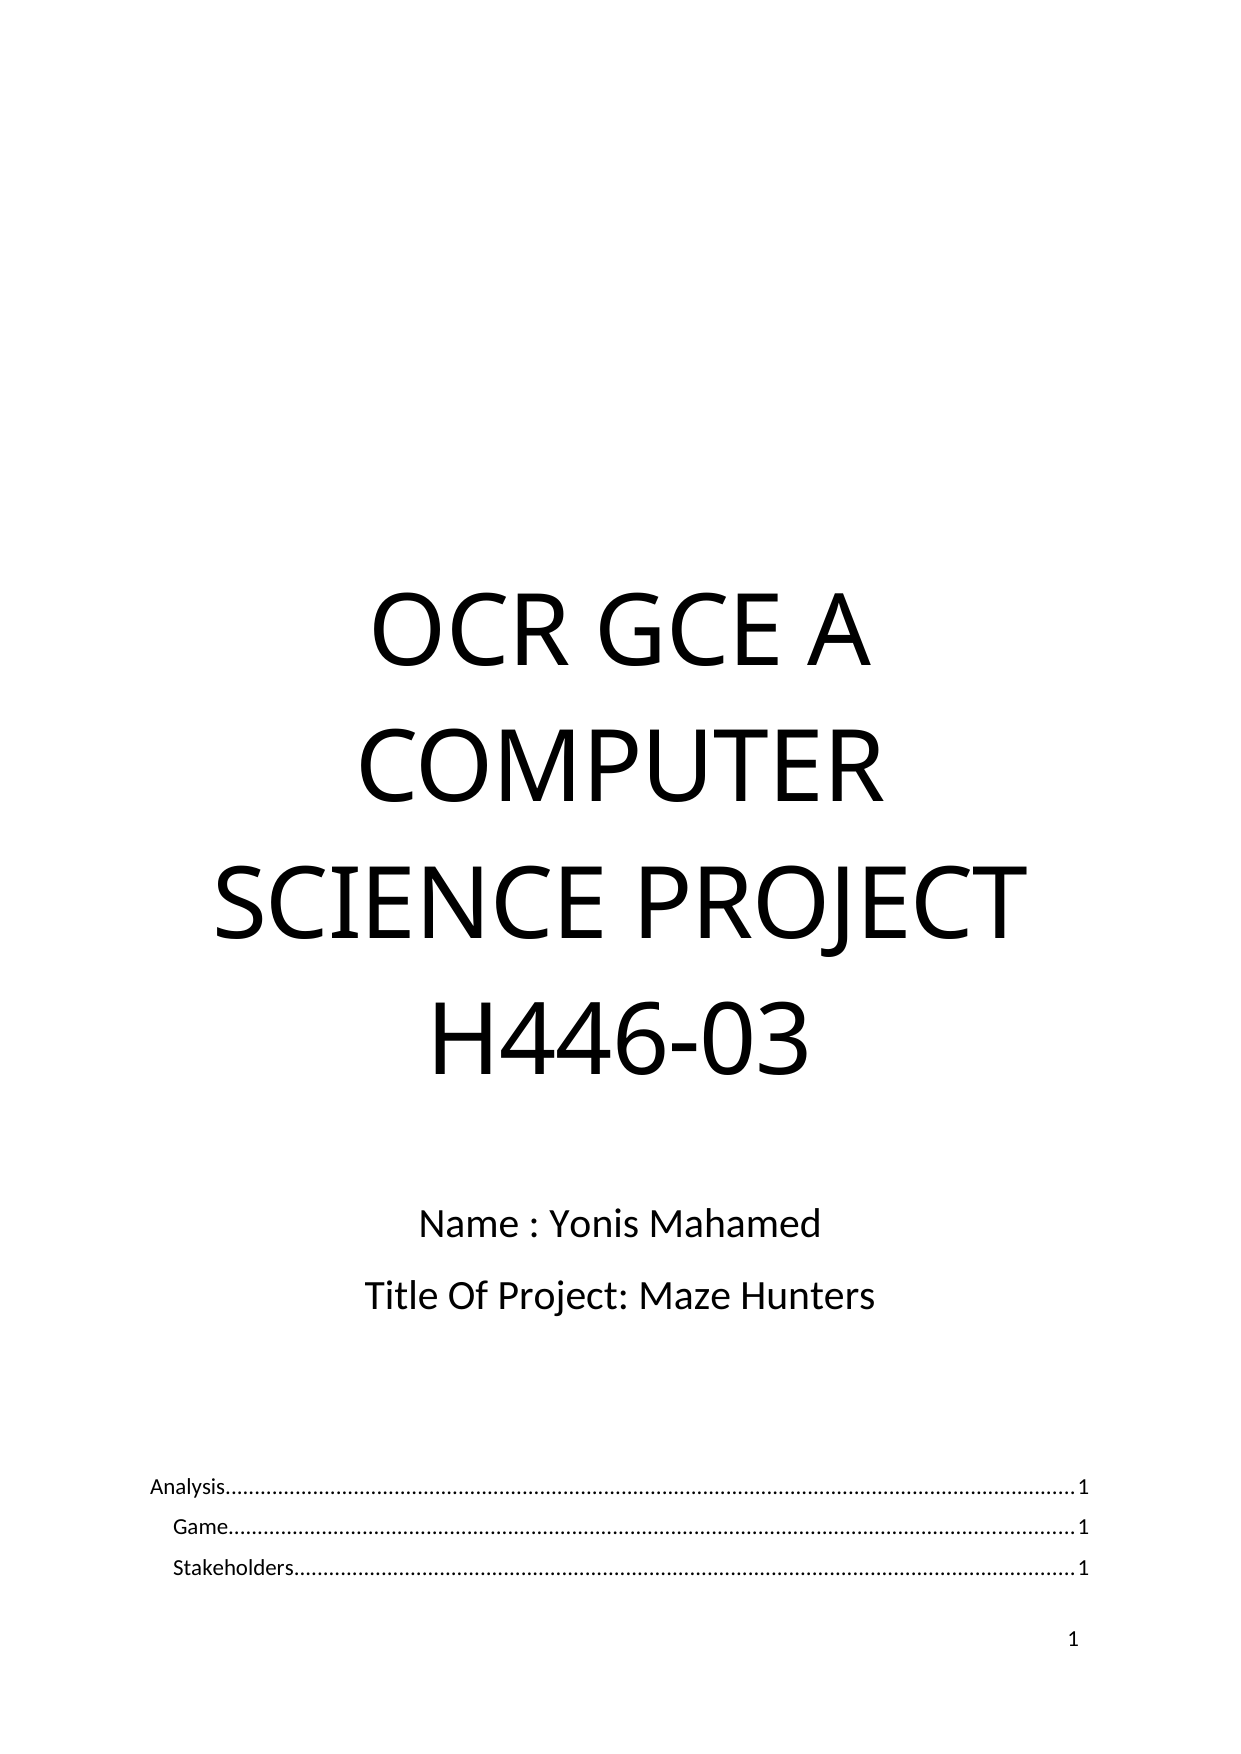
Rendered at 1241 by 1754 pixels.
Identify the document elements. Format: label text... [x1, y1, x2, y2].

title OCR GCE A COMPUTER SCIENCE PROJECT H446-03 [150, 559, 1090, 1104]
text Title Of Project: Maze Hunters [150, 1269, 1090, 1320]
text Name : Yonis Mahamed [150, 1197, 1090, 1248]
